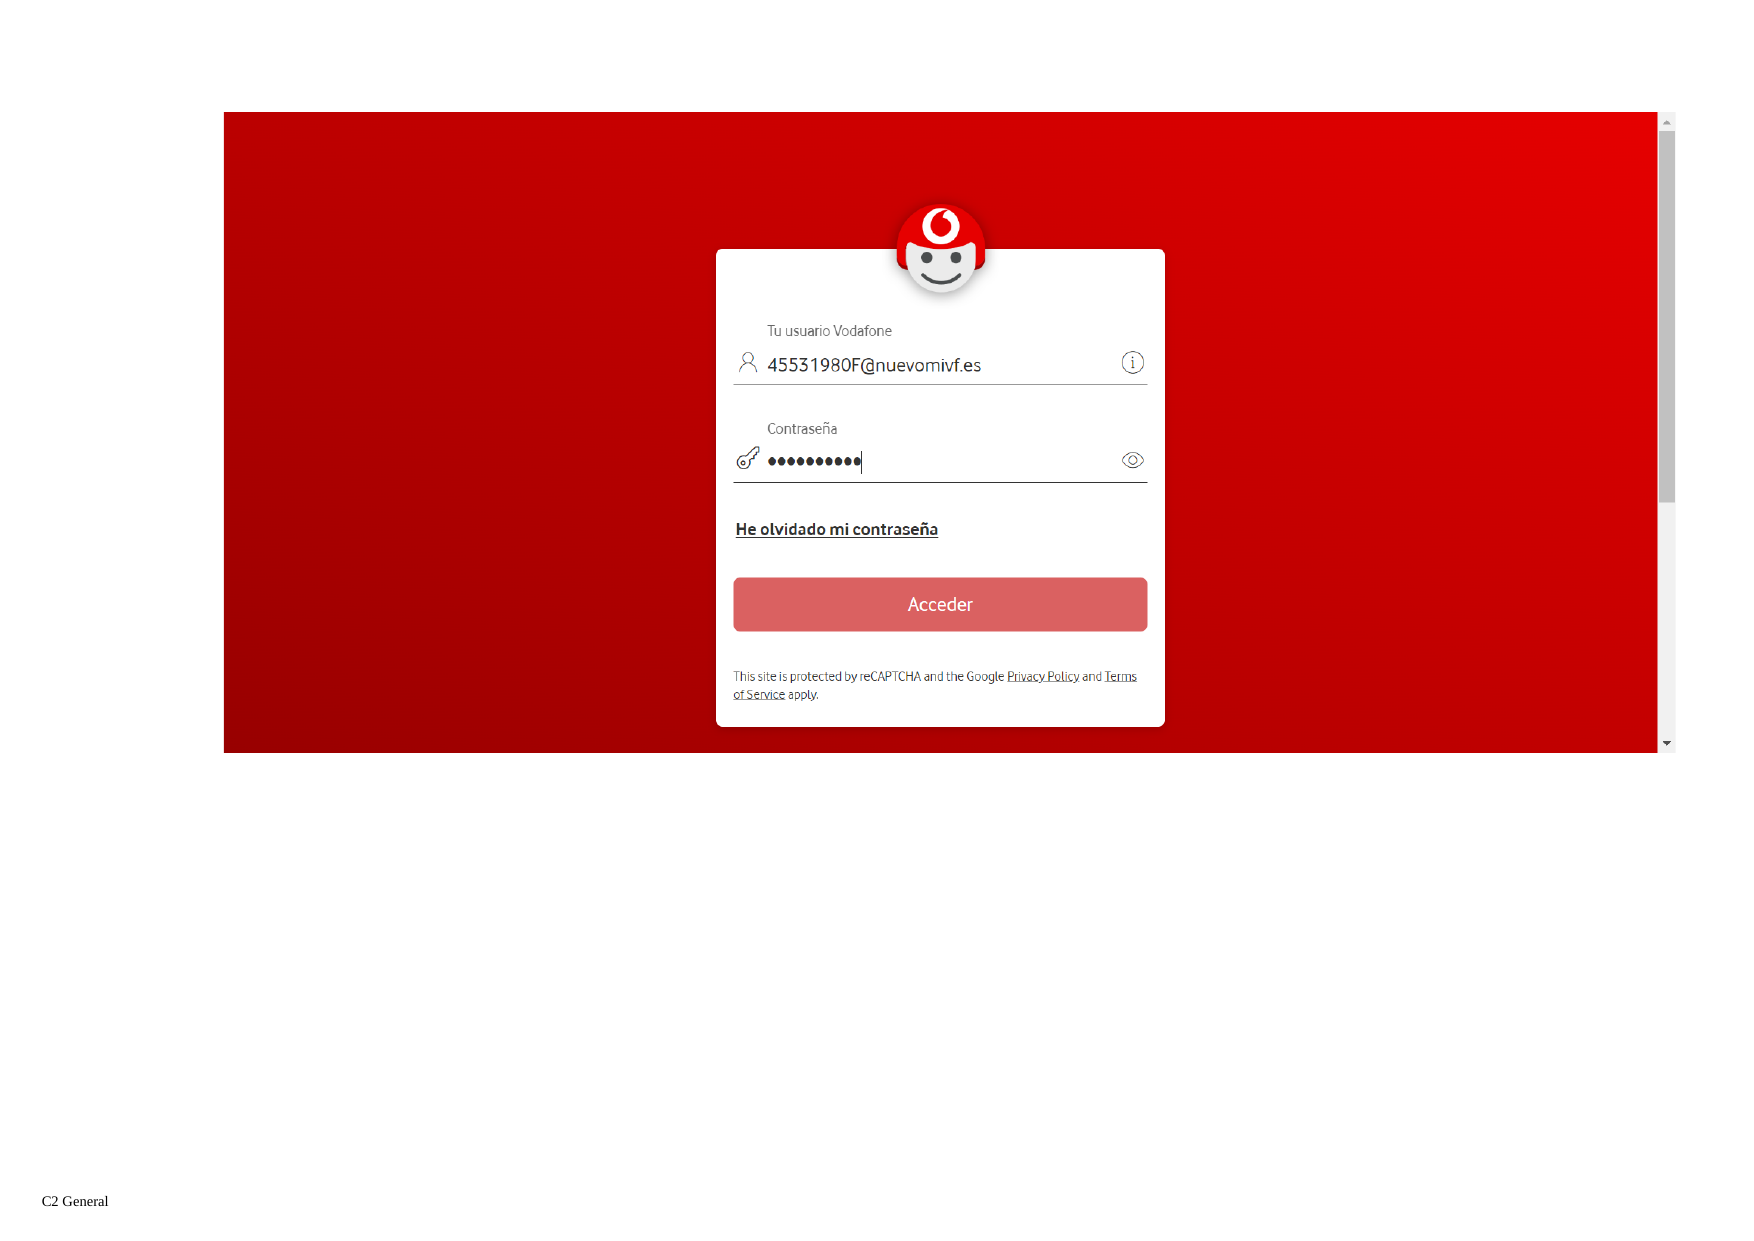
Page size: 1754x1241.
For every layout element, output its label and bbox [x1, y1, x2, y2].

picture [223, 112, 1676, 753]
